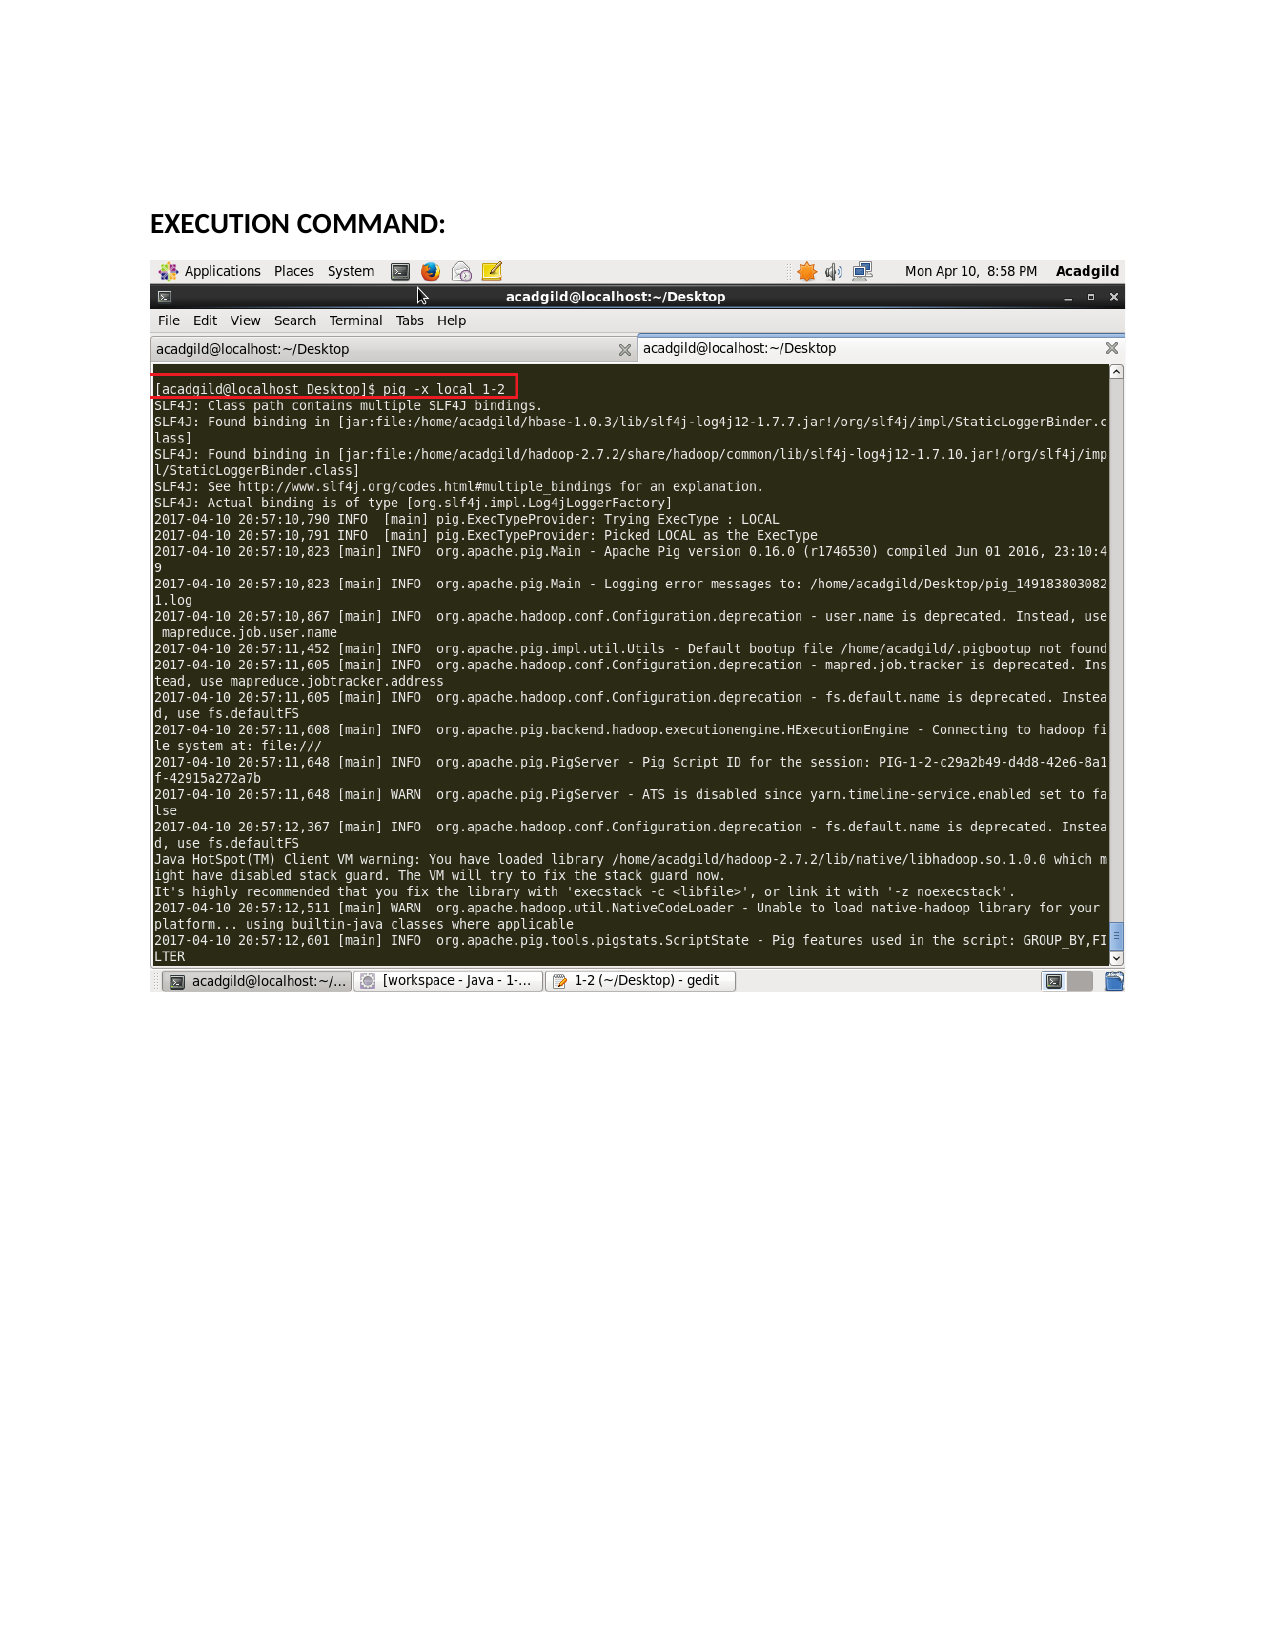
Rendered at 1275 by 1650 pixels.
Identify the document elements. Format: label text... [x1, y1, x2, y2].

picture [150, 260, 1125, 992]
text EXECUTION COMMAND: [150, 205, 1125, 241]
